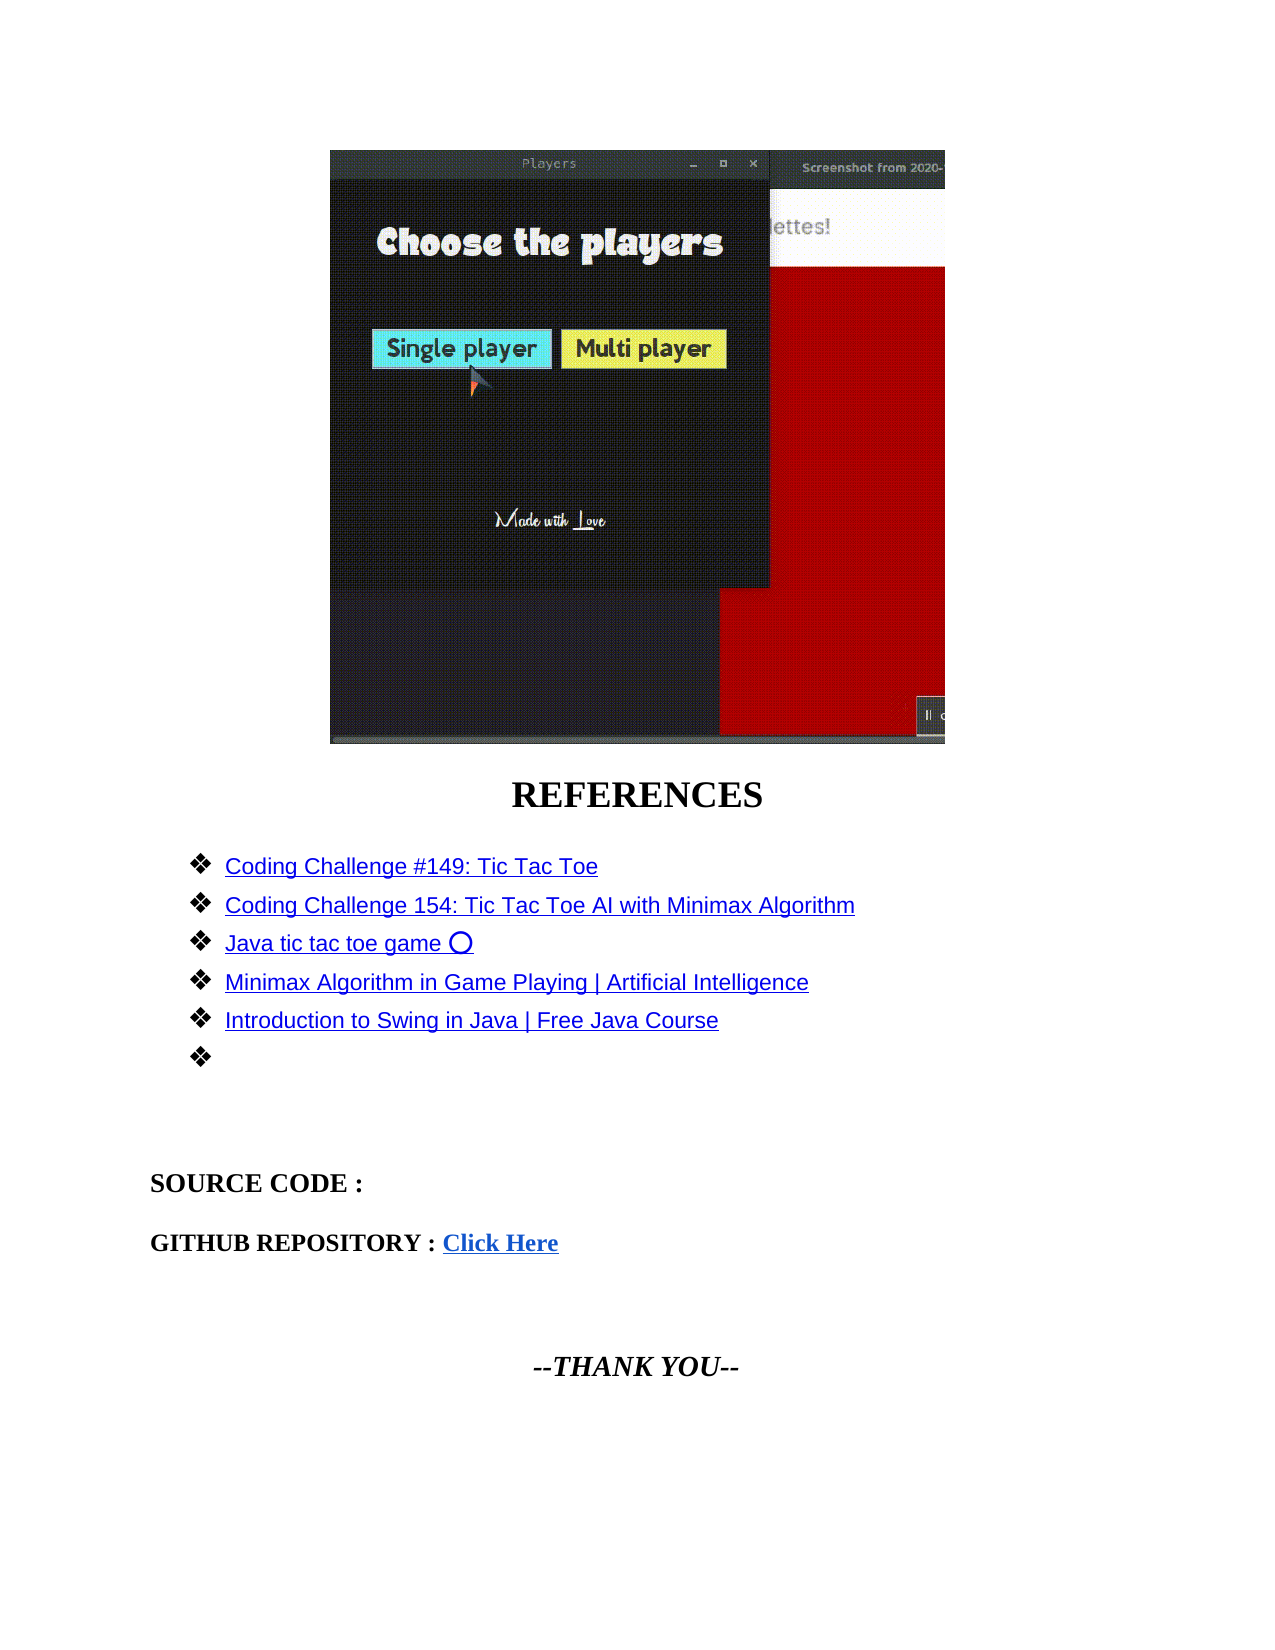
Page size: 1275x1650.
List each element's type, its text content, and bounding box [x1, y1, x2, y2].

list Coding Challenge #149: Tic Tac Toe [187, 847, 1125, 881]
list Coding Challenge 154: Tic Tac Toe AI with Minimax Algorithm [187, 886, 1125, 919]
text --THANK YOU-- [150, 1349, 1125, 1383]
list Java tic tac toe game ⭕ [187, 924, 1125, 958]
list Introduction to Swing in Java | Free Java Course [187, 1002, 1125, 1035]
picture [330, 150, 945, 744]
text REFERENCES [150, 773, 1125, 816]
list Minimax Algorithm in Game Playing | Artificial Intelligence [187, 963, 1125, 997]
text GITHUB REPOSITORY : Click Here [150, 1228, 1125, 1257]
text SOURCE CODE : [150, 1167, 1125, 1198]
